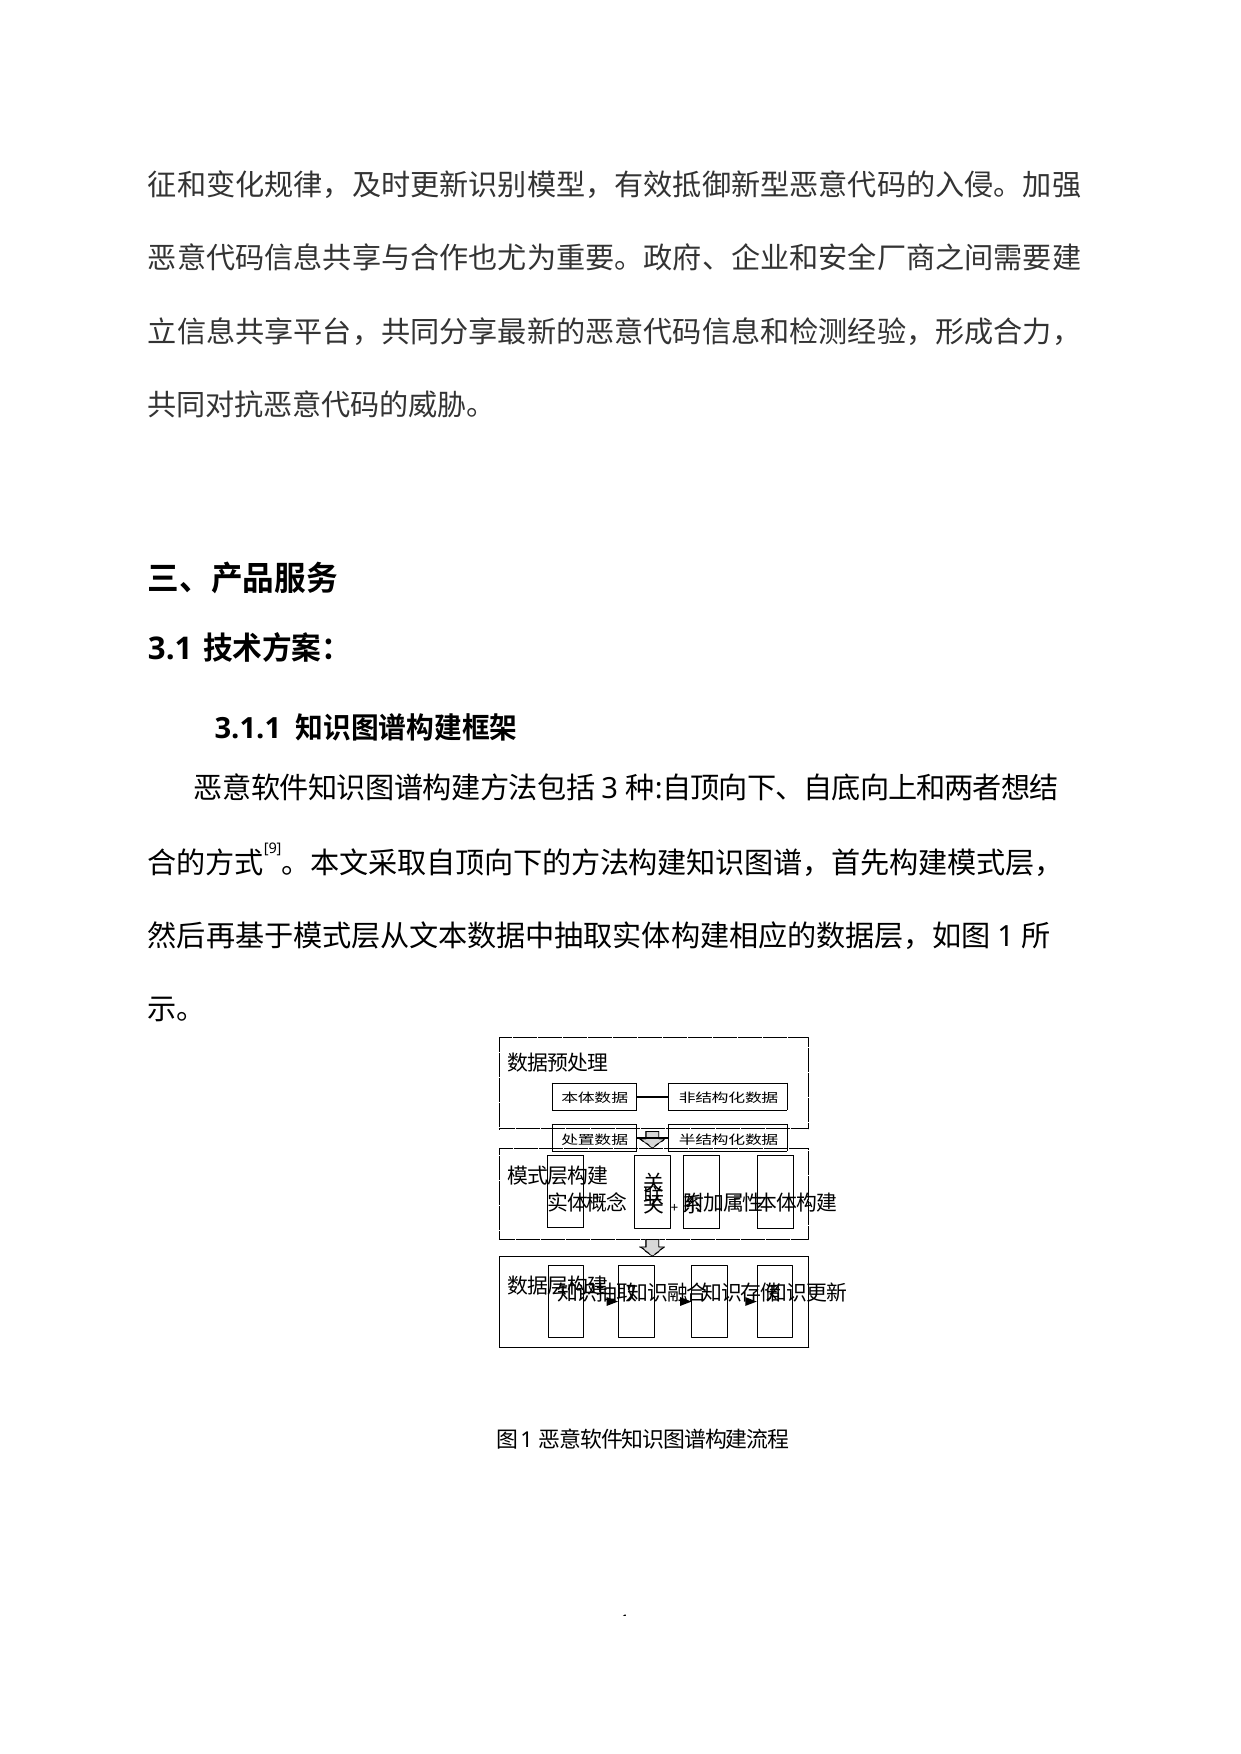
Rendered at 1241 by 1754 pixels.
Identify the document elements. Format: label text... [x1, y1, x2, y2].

subtitle 知识图谱构建框架 [214, 704, 1176, 747]
text 征和变化规律，及时更新识别模型，有效抵御新型恶意代码的入侵。加强恶意代码信息共享与合作也尤为重要。政府、企业和安全厂商之间需要建立信息共享平台，共同分享最新的恶意代码信息和检测经验，形成合力，共同对抗恶意代码的威胁。 [148, 162, 1081, 423]
table_header 半结构化数据 [669, 1125, 787, 1151]
text 恶意软件知识图谱构建方法包括 3 种:自顶向下、自底向上和两者想结合的方式[9]。本文采取自顶向下的方法构建知识图谱，首先构建模式层，然后再基于模式层从文本数据中抽取实体构建相应的数据层，如图 1 所 示。 [148, 765, 1083, 1028]
subtitle 三、产品服务 [148, 551, 1176, 600]
table_header [637, 1124, 668, 1137]
subtitle 技术方案： [148, 623, 1176, 669]
table_cell [637, 1139, 668, 1151]
table_header 处置数据 [553, 1125, 636, 1151]
text 图 1 恶意软件知识图谱构建流程 [168, 1422, 1118, 1454]
picture [639, 1239, 665, 1256]
table_header 本体数据 [553, 1084, 636, 1110]
table_cell [637, 1098, 668, 1110]
table_header 非结构化数据 [669, 1084, 787, 1110]
table_header [637, 1083, 668, 1096]
